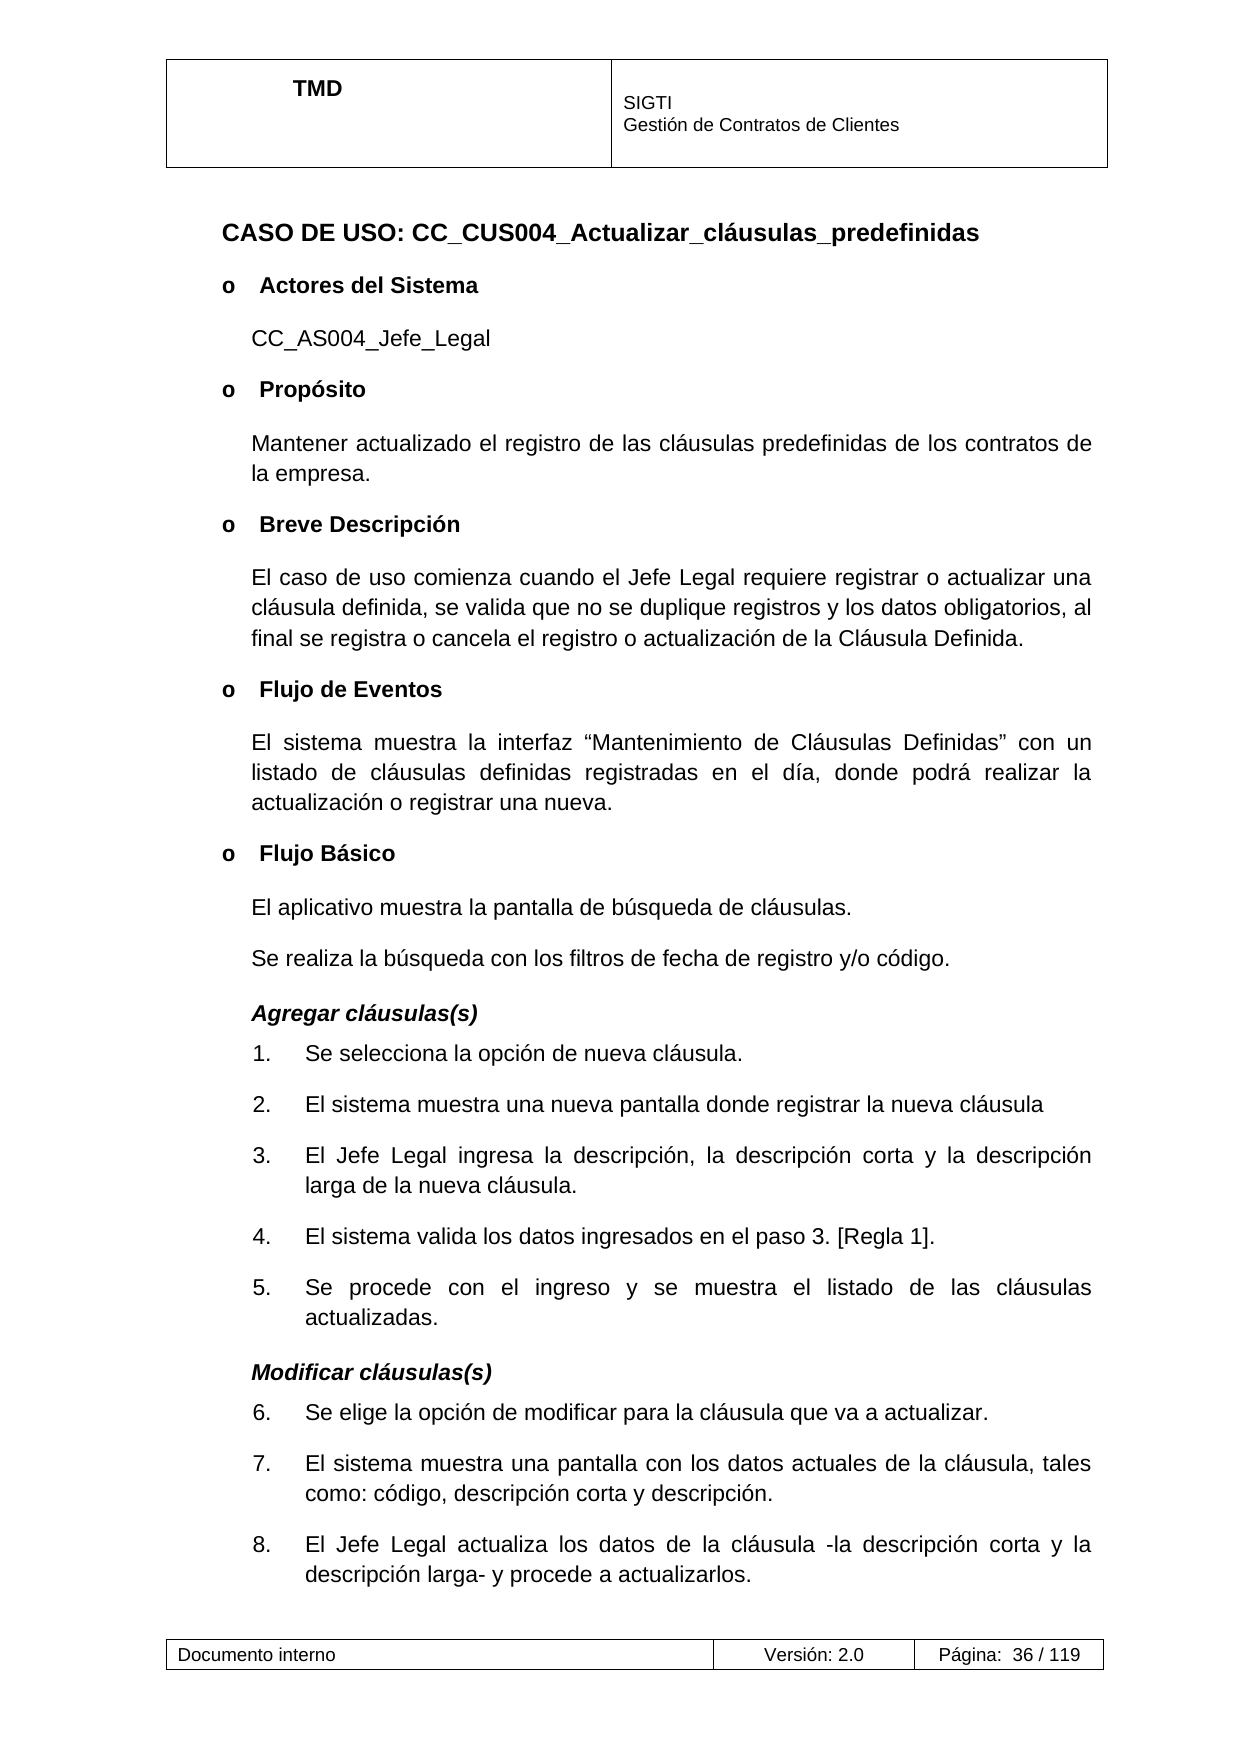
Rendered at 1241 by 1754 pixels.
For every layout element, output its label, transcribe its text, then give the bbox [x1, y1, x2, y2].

list El sistema muestra la interfaz “Mantenimiento de Cláusulas Definidas” con un listado de cláusulas definidas registradas en el día, donde podrá realizar la actualización o registrar una nueva. [251, 729, 1092, 816]
list Propósito [222, 376, 1092, 404]
list El sistema muestra una nueva pantalla donde registrar la nueva cláusula [252, 1091, 1092, 1117]
list El Jefe Legal ingresa la descripción, la descripción corta y la descripción larga de la nueva cláusula. [252, 1142, 1092, 1198]
list Modificar cláusulas(s) [251, 1359, 1092, 1386]
list Se selecciona la opción de nueva cláusula. [252, 1039, 1092, 1066]
list El sistema valida los datos ingresados en el paso 3. [Regla 1]. [252, 1223, 1092, 1249]
list CC_AS004_Jefe_Legal [251, 325, 1092, 352]
list El caso de uso comienza cuando el Jefe Legal requiere registrar o actualizar una cláusula definida, se valida que no se duplique registros y los datos obligatorios, al final se registra o cancela el registro o actualización de la Cláusula Definida. [251, 564, 1092, 651]
list Se realiza la búsqueda con los filtros de fecha de registro y/o código. [251, 945, 1092, 971]
list CASO DE USO: CC_CUS004_Actualizar_cláusulas_predefinidas [222, 218, 1092, 247]
list Flujo Básico [222, 840, 1092, 869]
list Flujo de Eventos [222, 676, 1092, 704]
list Se elige la opción de modificar para la cláusula que va a actualizar. [252, 1399, 1092, 1425]
list El sistema muestra una pantalla con los datos actuales de la cláusula, tales como: código, descripción corta y descripción. [252, 1450, 1092, 1506]
list Mantener actualizado el registro de las cláusulas predefinidas de los contratos de la empresa. [251, 429, 1092, 486]
list Se procede con el ingreso y se muestra el listado de las cláusulas actualizadas. [252, 1274, 1092, 1330]
list El Jefe Legal actualiza los datos de la cláusula -la descripción corta y la descripción larga- y procede a actualizarlos. [252, 1531, 1092, 1588]
list Breve Descripción [222, 511, 1092, 539]
list Agregar cláusulas(s) [251, 1000, 1092, 1026]
list Actores del Sistema [222, 272, 1092, 300]
list El aplicativo muestra la pantalla de búsqueda de cláusulas. [251, 894, 1092, 920]
